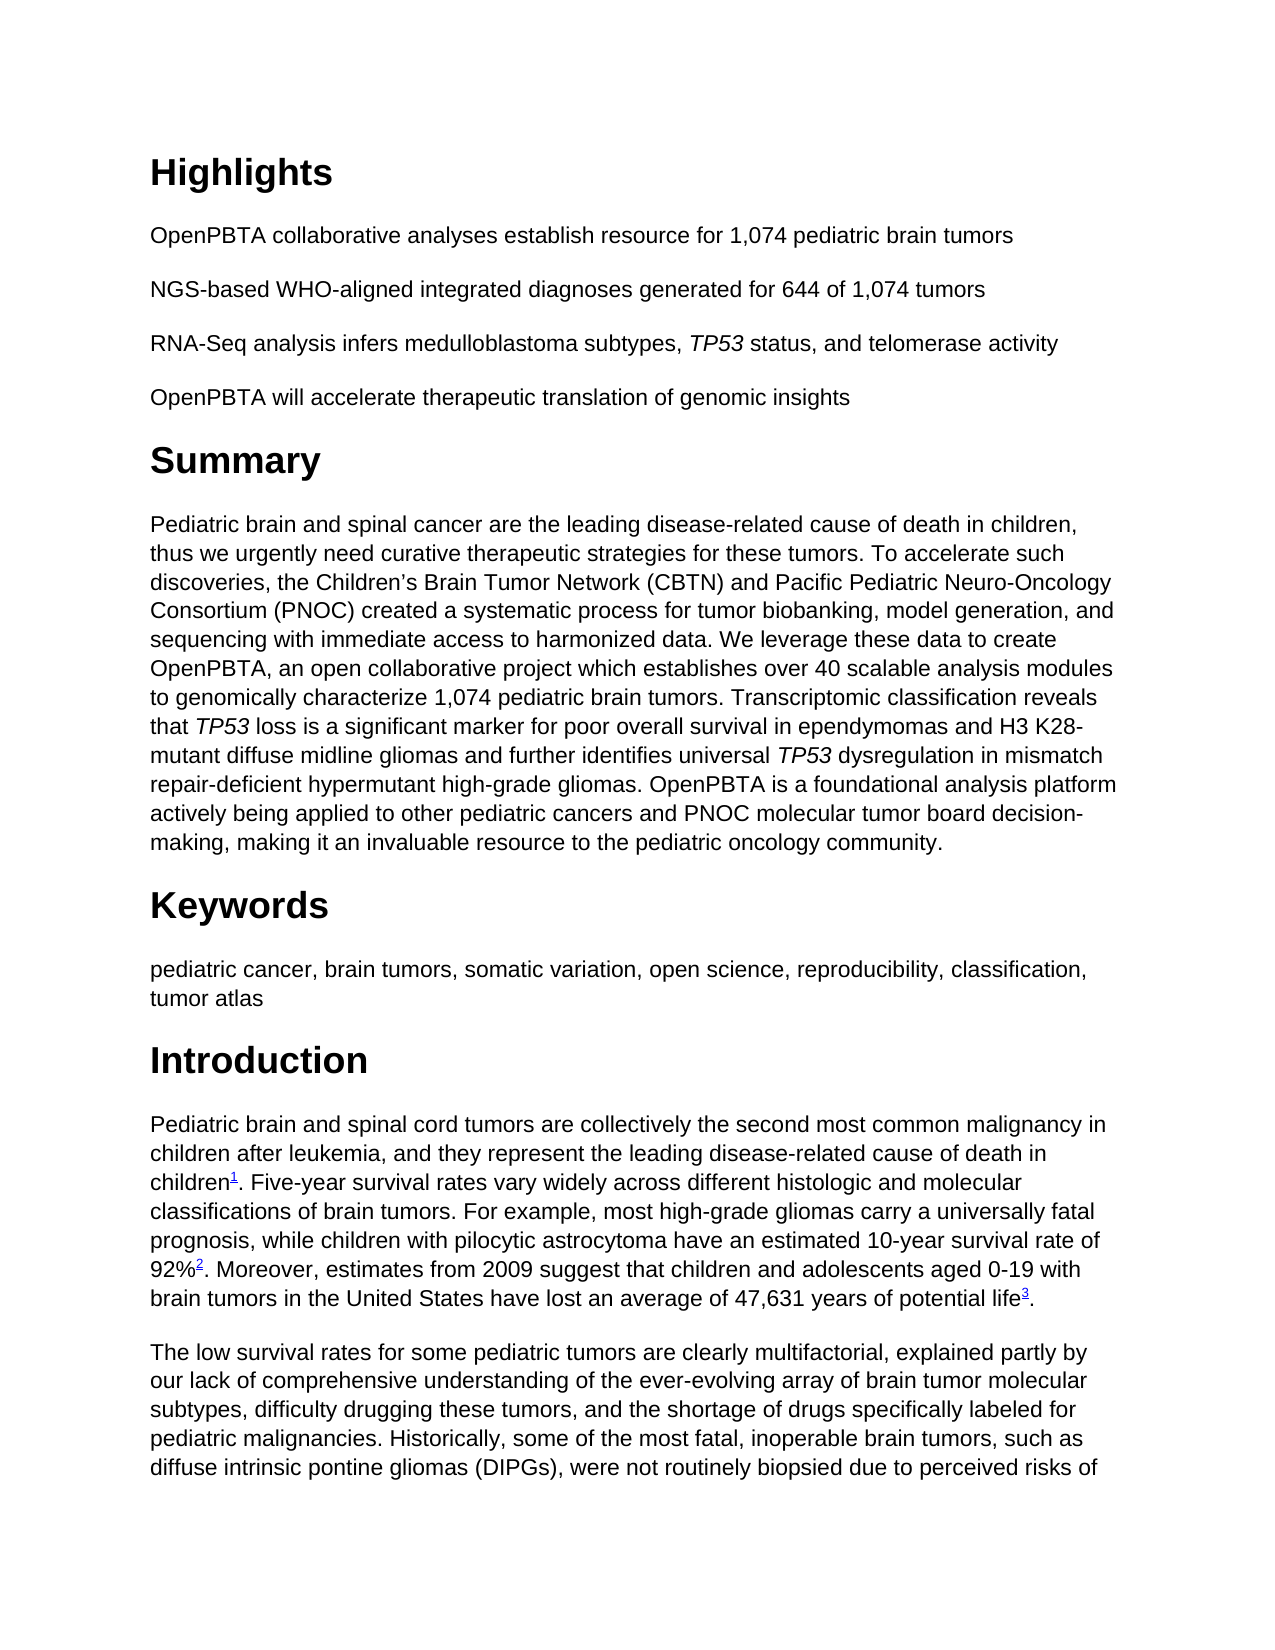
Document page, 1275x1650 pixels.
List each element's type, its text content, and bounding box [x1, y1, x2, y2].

text Pediatric brain and spinal cancer are the leading disease-related cause of death in children, thus we urgently need curative therapeutic strategies for these tumors. To accelerate such discoveries, the Children’s Brain Tumor Network (CBTN) and Pacific Pediatric Neuro-Oncology Consortium (PNOC) created a systematic process for tumor biobanking, model generation, and sequencing with immediate access to harmonized data. We leverage these data to create OpenPBTA, an open collaborative project which establishes over 40 scalable analysis modules to genomically characterize 1,074 pediatric brain tumors. Transcriptomic classification reveals that TP53 loss is a significant marker for poor overall survival in ependymomas and H3 K28-mutant diffuse midline gliomas and further identifies universal TP53 dysregulation in mismatch repair-deficient hypermutant high-grade gliomas. OpenPBTA is a foundational analysis platform actively being applied to other pediatric cancers and PNOC molecular tumor board decision-making, making it an invaluable resource to the pediatric oncology community. [150, 511, 1125, 856]
text NGS-based WHO-aligned integrated diagnoses generated for 644 of 1,074 tumors [150, 276, 1125, 303]
subtitle Keywords [150, 883, 1125, 926]
text Pediatric brain and spinal cord tumors are collectively the second most common malignancy in children after leukemia, and they represent the leading disease-related cause of death in children1. Five-year survival rates vary widely across different histologic and molecular classifications of brain tumors. For example, most high-grade gliomas carry a universally fatal prognosis, while children with pilocytic astrocytoma have an estimated 10-year survival rate of 92%2. Moreover, estimates from 2009 suggest that children and adolescents aged 0-19 with brain tumors in the United States have lost an average of 47,631 years of potential life3. [150, 1111, 1125, 1311]
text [150, 1338, 1125, 1481]
text OpenPBTA will accelerate therapeutic translation of genomic insights [150, 384, 1125, 411]
text pediatric cancer, brain tumors, somatic variation, open science, reproducibility, classification, tumor atlas [150, 956, 1125, 1011]
subtitle Highlights [150, 150, 1125, 193]
text RNA-Seq analysis infers medulloblastoma subtypes, TP53 status, and telomerase activity [150, 330, 1125, 357]
subtitle Introduction [150, 1038, 1125, 1082]
subtitle Summary [150, 438, 1125, 481]
text OpenPBTA collaborative analyses establish resource for 1,074 pediatric brain tumors [150, 222, 1125, 249]
